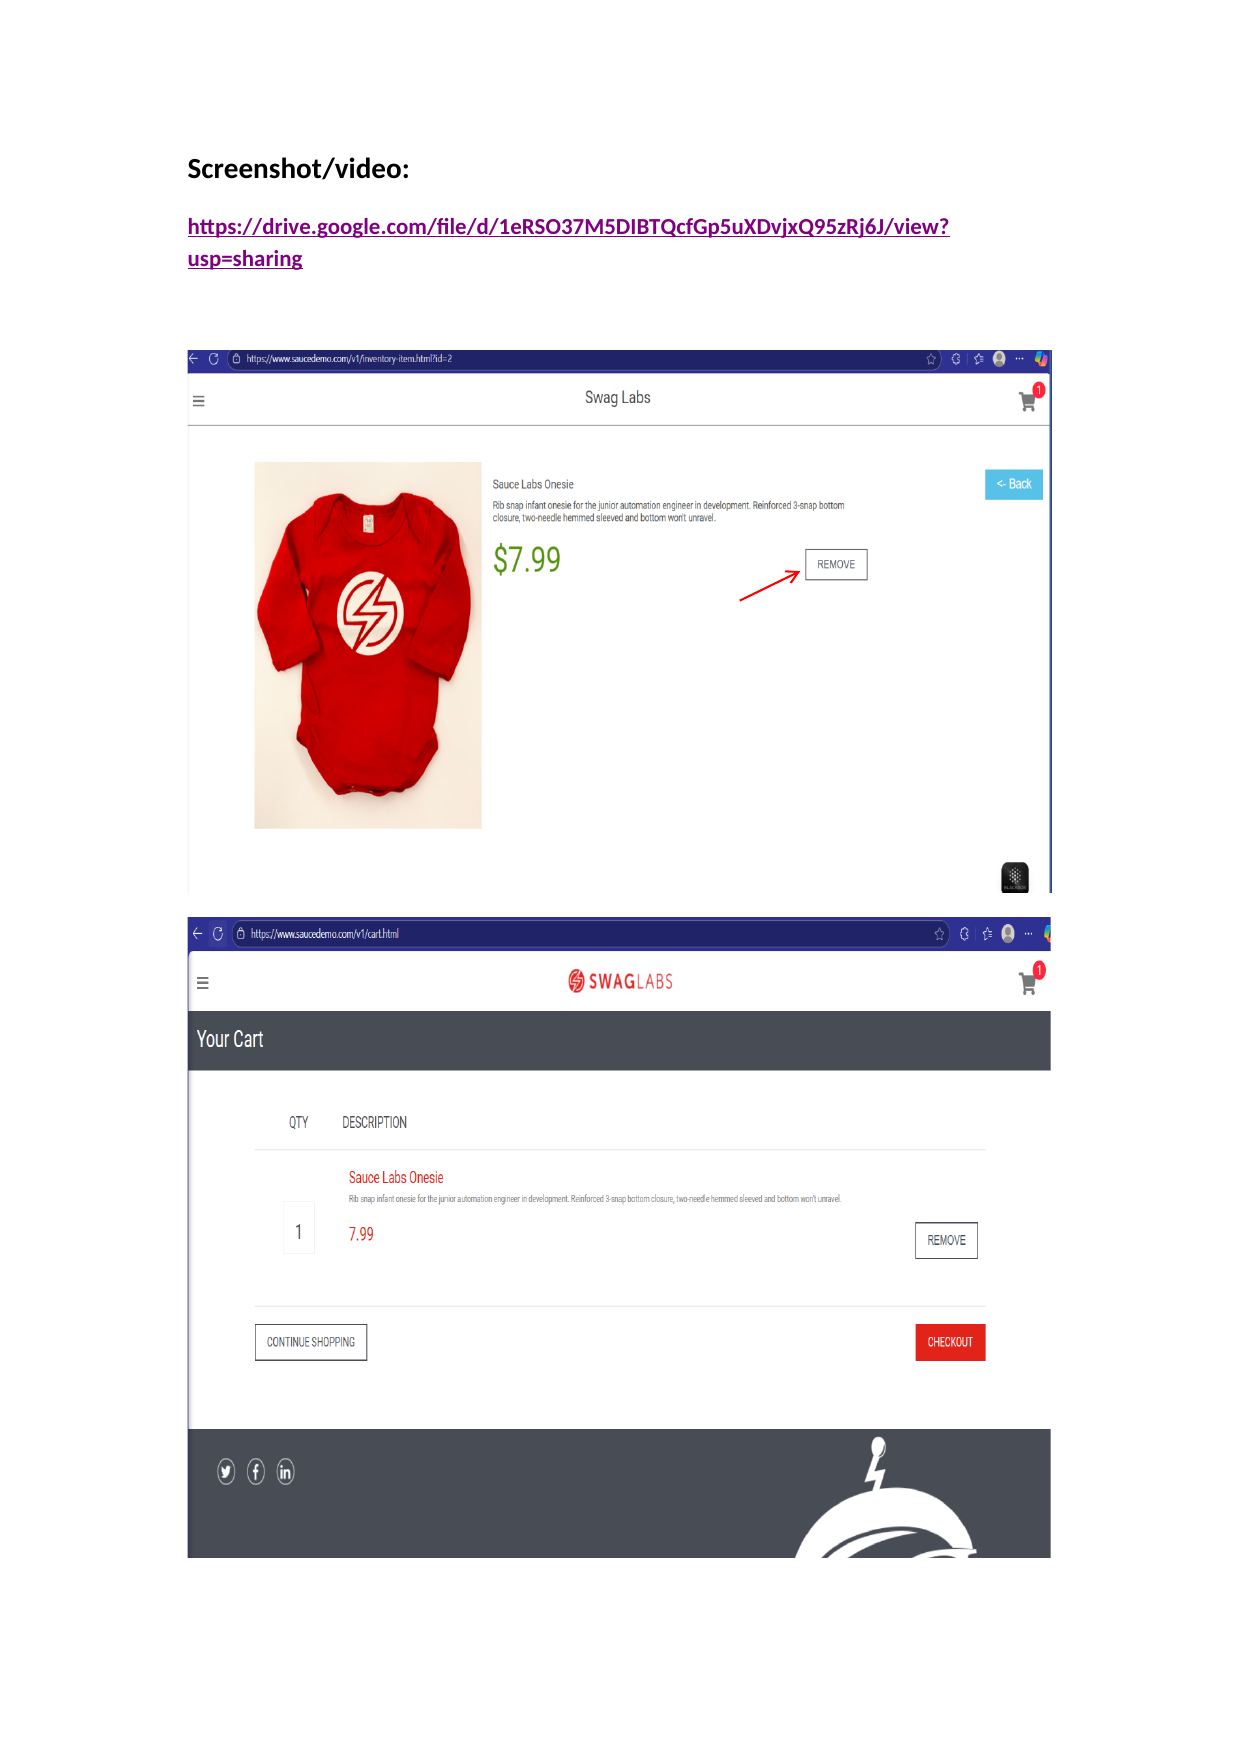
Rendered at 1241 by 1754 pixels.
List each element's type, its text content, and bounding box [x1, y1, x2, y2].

text Screenshot/video: [187, 150, 1053, 186]
text https://drive.google.com/file/d/1eRSO37M5DIBTQcfGp5uXDvjxQ95zRj6J/view?usp=sharing [187, 212, 1053, 272]
picture [187, 917, 1051, 1558]
picture [187, 350, 1052, 893]
